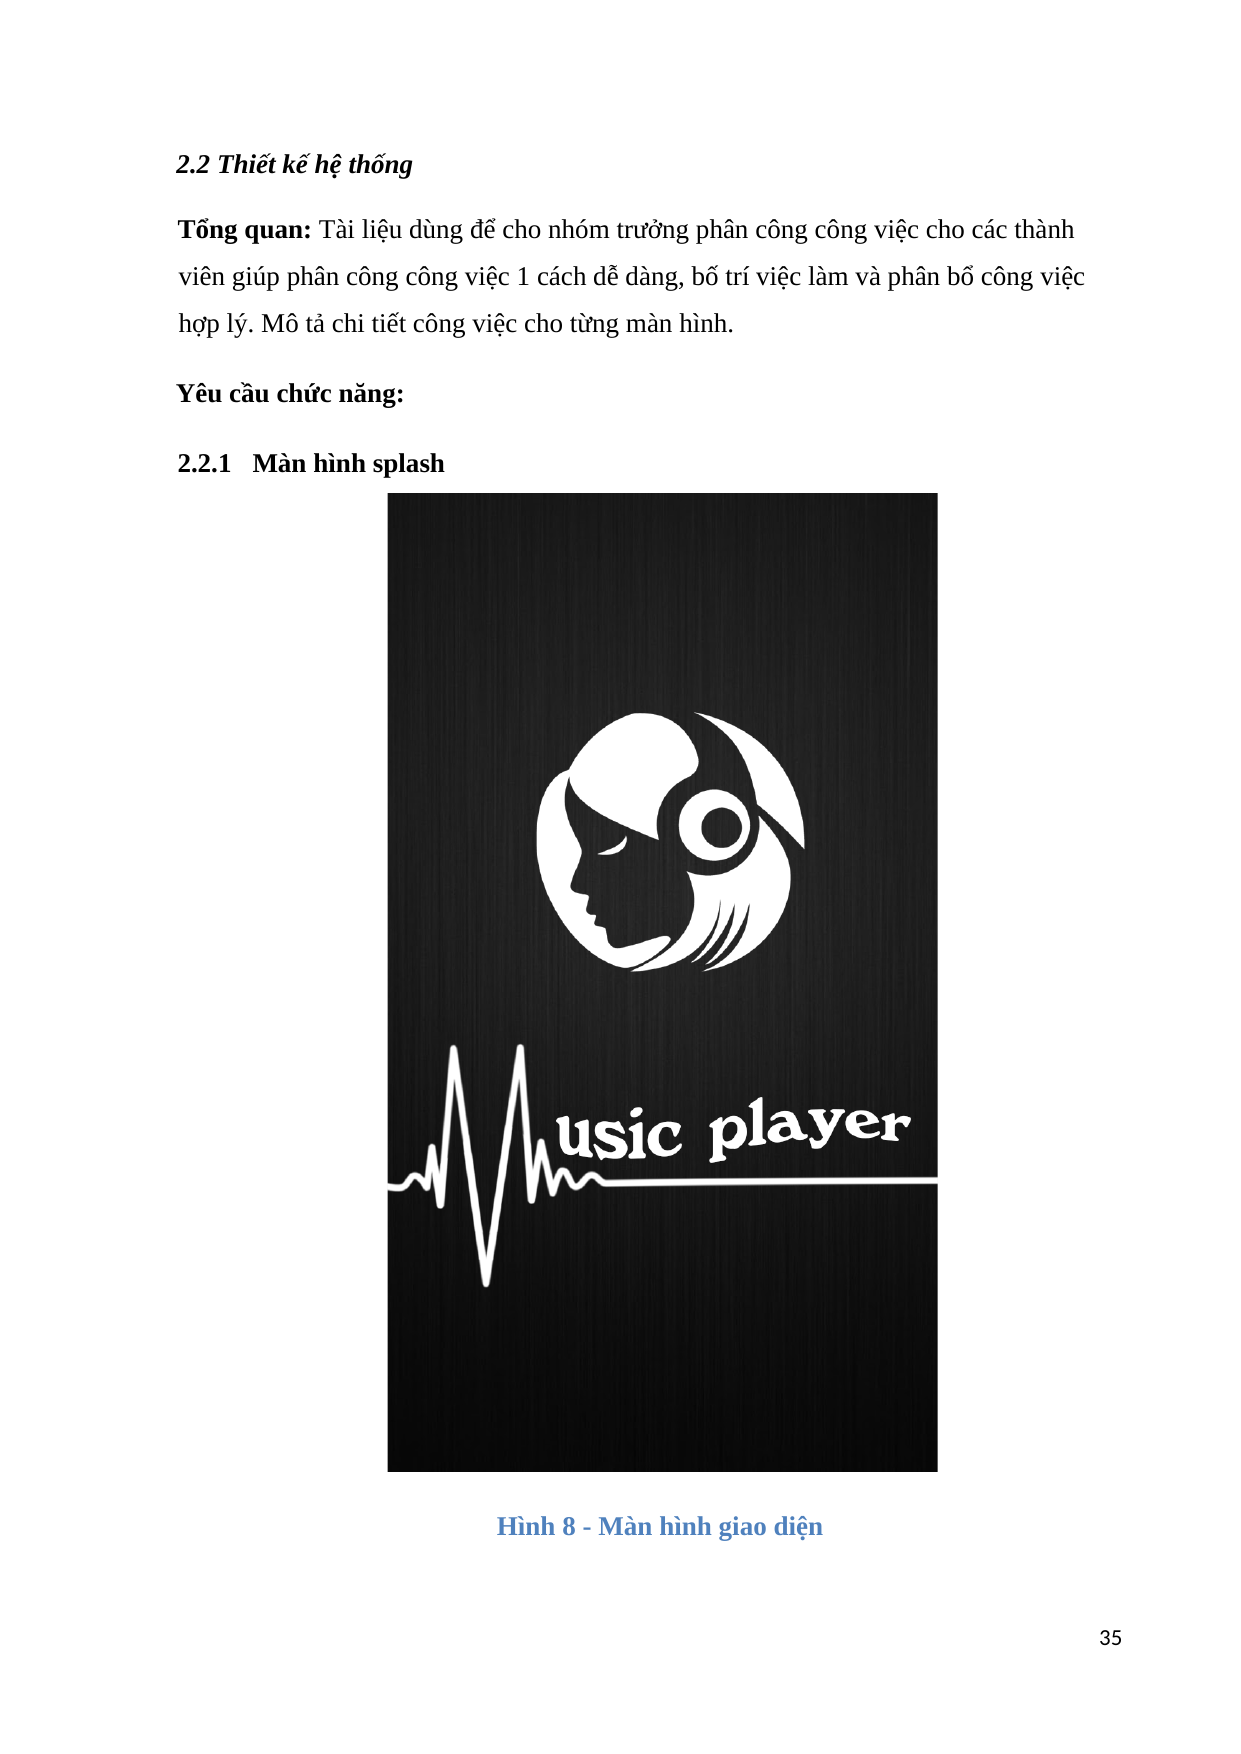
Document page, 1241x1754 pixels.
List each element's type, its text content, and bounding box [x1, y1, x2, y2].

text Hình 8 - Màn hình giao diện [317, 1510, 1003, 1541]
text Yêu cầu chức năng: [176, 377, 933, 409]
picture [387, 493, 938, 1472]
subtitle 2.2 Thiết kế hệ thống [176, 148, 1122, 179]
list Màn hình splash [177, 447, 768, 478]
text Tổng quan: Tài liệu dùng để cho nhóm trưởng phân công công việc cho các thành viên giúp phân công công việc 1 cách dễ dàng, bố trí việc làm và phân bổ công việc hợp lý. Mô tả chi tiết công việc cho từng màn hình. [177, 213, 1122, 338]
